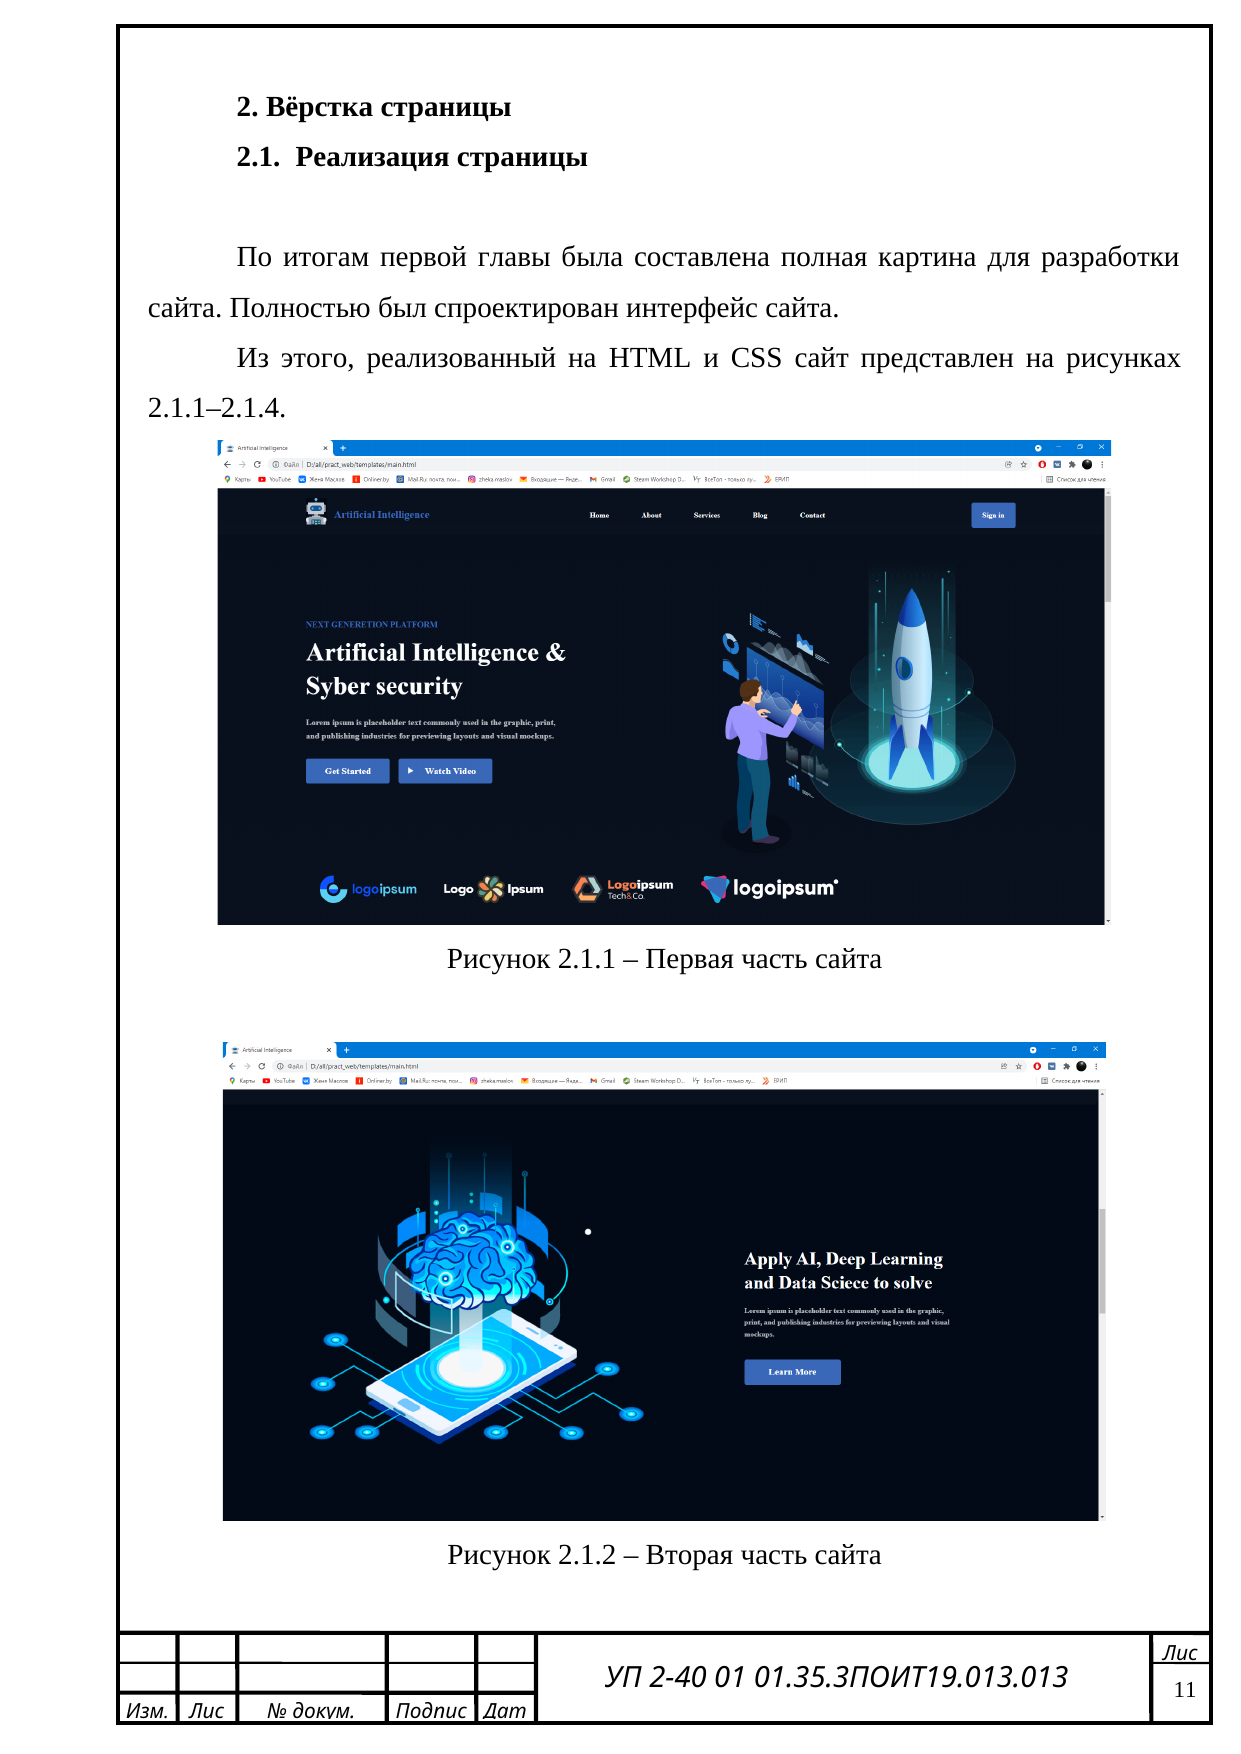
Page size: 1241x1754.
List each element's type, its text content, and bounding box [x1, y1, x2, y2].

text Рисунок 2.1.1 – Первая часть сайта [148, 942, 1181, 975]
picture [217, 440, 1112, 925]
text Рисунок 2.1.2 – Вторая часть сайта [148, 1537, 1181, 1571]
list Вёрстка страницы [148, 89, 1181, 122]
list Реализация страницы [148, 139, 1181, 172]
text По итогам первой главы была составлена полная картина для разработки сайта. Полностью был спроектирован интерфейс сайта. [148, 239, 1181, 323]
picture [222, 1042, 1106, 1521]
text Из этого, реализованный на HTML и CSS сайт представлен на рисунках 2.1.1–2.1.4. [148, 340, 1181, 424]
